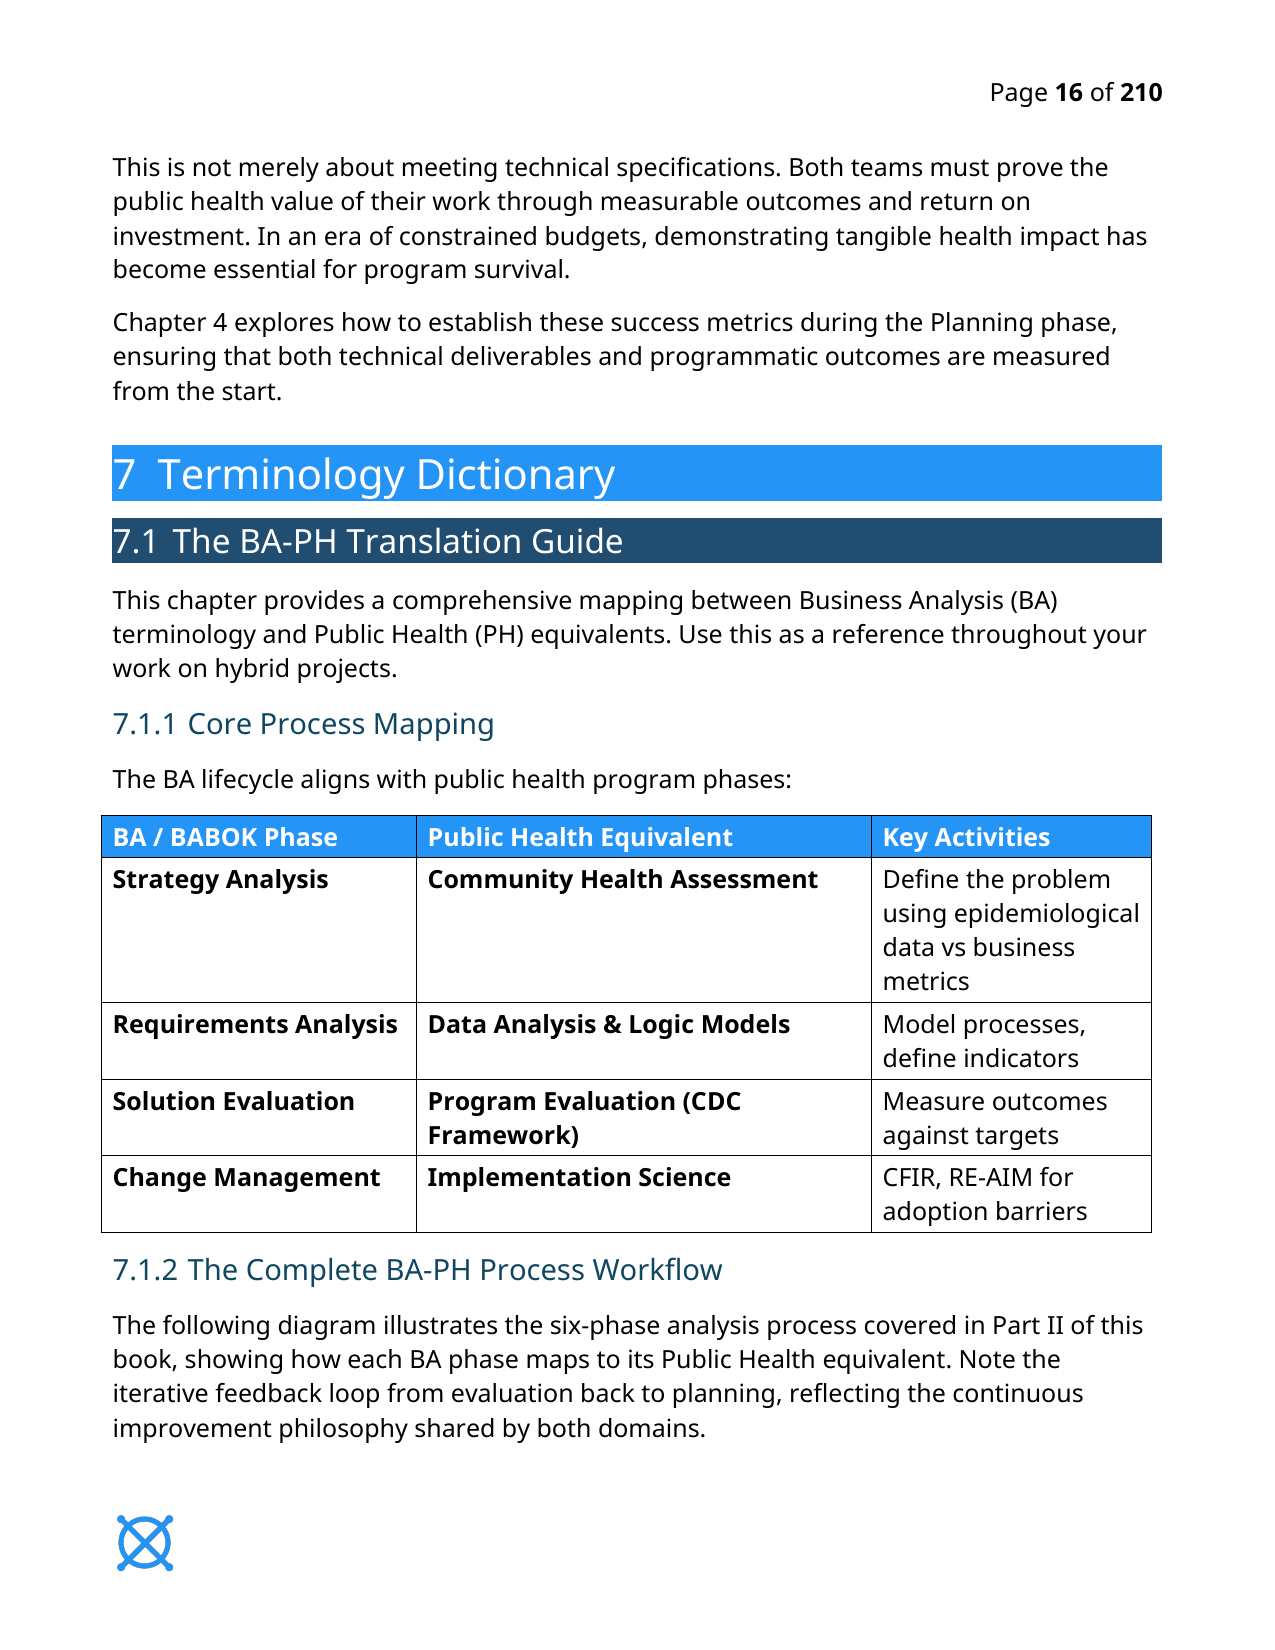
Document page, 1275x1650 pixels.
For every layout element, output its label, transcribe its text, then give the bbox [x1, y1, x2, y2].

table_cell Model processes, define indicators [872, 1003, 1151, 1078]
table_cell Requirements Analysis [102, 1003, 416, 1078]
text Chapter 4 explores how to establish these success metrics during the Planning phase, ensuring that both technical deliverables and programmatic outcomes are measured from the start. [112, 305, 1162, 407]
table_cell Community Health Assessment [417, 858, 871, 1002]
table_cell Define the problem using epidemiological data vs business metrics [872, 858, 1151, 1002]
picture [112, 1511, 177, 1575]
table_cell Strategy Analysis [102, 858, 416, 1002]
subtitle Terminology Dictionary [112, 445, 1162, 501]
table_cell Change Management [102, 1156, 416, 1232]
subtitle Core Process Mapping [112, 703, 1162, 743]
table_cell CFIR, RE-AIM for adoption barriers [872, 1156, 1151, 1232]
table_header BA / BABOK Phase [102, 816, 416, 857]
text This chapter provides a comprehensive mapping between Business Analysis (BA) terminology and Public Health (PH) equivalents. Use this as a reference throughout your work on hybrid projects. [112, 582, 1162, 684]
text The following diagram illustrates the six-phase analysis process covered in Part II of this book, showing how each BA phase maps to its Public Health equivalent. Note the iterative feedback loop from evaluation back to planning, reflecting the continuous improvement philosophy shared by both domains. [112, 1308, 1162, 1444]
text This is not merely about meeting technical specifications. Both teams must prove the public health value of their work through measurable outcomes and return on investment. In an era of constrained budgets, demonstrating tangible health impact has become essential for program survival. [112, 150, 1162, 286]
table_cell Measure outcomes against targets [872, 1080, 1151, 1155]
table_header Key Activities [872, 816, 1151, 857]
subtitle The Complete BA-PH Process Workflow [112, 1249, 1162, 1289]
table_header Public Health Equivalent [417, 816, 871, 857]
table_cell Program Evaluation (CDC Framework) [417, 1080, 871, 1155]
subtitle The BA-PH Translation Guide [112, 518, 1162, 563]
table_cell Solution Evaluation [102, 1080, 416, 1155]
table_cell Implementation Science [417, 1156, 871, 1232]
text The BA lifecycle aligns with public health program phases: [112, 762, 1162, 796]
table_cell Data Analysis & Logic Models [417, 1003, 871, 1078]
